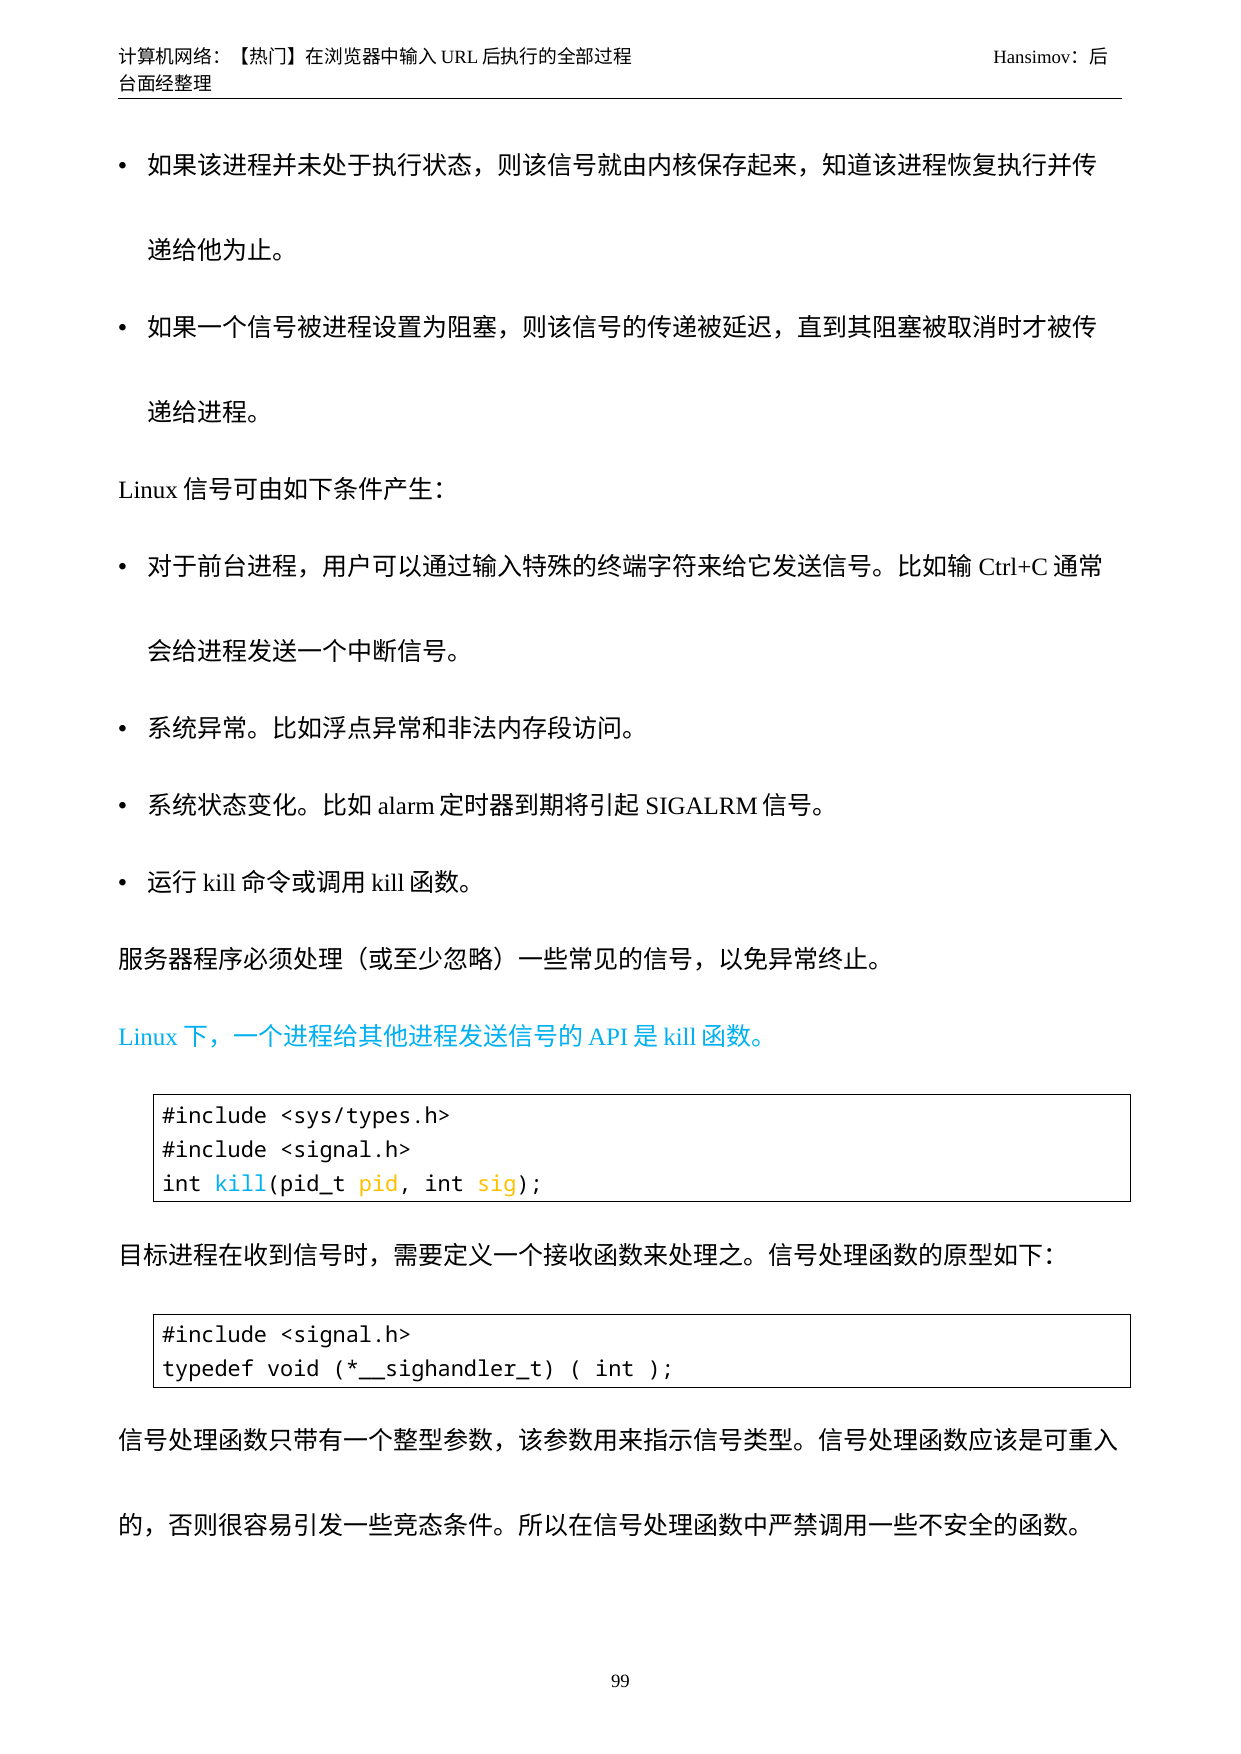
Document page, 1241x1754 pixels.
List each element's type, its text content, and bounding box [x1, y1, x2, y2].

text Linux信号可由如下条件产生： [118, 454, 1122, 522]
list #include <signal.h> [154, 1128, 1130, 1162]
list #include <sys/types.h> [154, 1095, 1130, 1128]
list typedef void (*__sighandler_t) ( int ); [154, 1347, 1130, 1387]
text 如果该进程并未处于执行状态，则该信号就由内核保存起来，知道该进程恢复执行并传递给他为止。 [118, 130, 1122, 283]
text 目标进程在收到信号时，需要定义一个接收函数来处理之。信号处理函数的原型如下： [118, 1219, 1122, 1287]
text 对于前台进程，用户可以通过输入特殊的终端字符来给它发送信号。比如输 Ctrl+C通常会给进程发送一个中断信号。 [118, 531, 1122, 683]
text 如果一个信号被进程设置为阻塞，则该信号的传递被延迟，直到其阻塞被取消时才被传递给进程。 [118, 292, 1122, 444]
list #include <signal.h> [154, 1315, 1130, 1347]
list int kill(pid_t pid, int sig); [154, 1162, 1130, 1201]
text 运行kill命令或调用kill函数。 [118, 846, 1122, 914]
text 系统异常。比如浮点异常和非法内存段访问。 [118, 692, 1122, 760]
text 系统状态变化。比如alarm定时器到期将引起 SIGALRM信号。 [118, 769, 1122, 837]
text Linux下，一个进程给其他进程发送信号的API是kill函数。 [118, 1000, 1122, 1068]
text 信号处理函数只带有一个整型参数，该参数用来指示信号类型。信号处理函数应该是可重入的，否则很容易引发一些竞态条件。所以在信号处理函数中严禁调用一些不安全的函数。 [118, 1404, 1122, 1557]
text 服务器程序必须处理（或至少忽略）一些常见的信号，以免异常终止。 [118, 923, 1122, 991]
